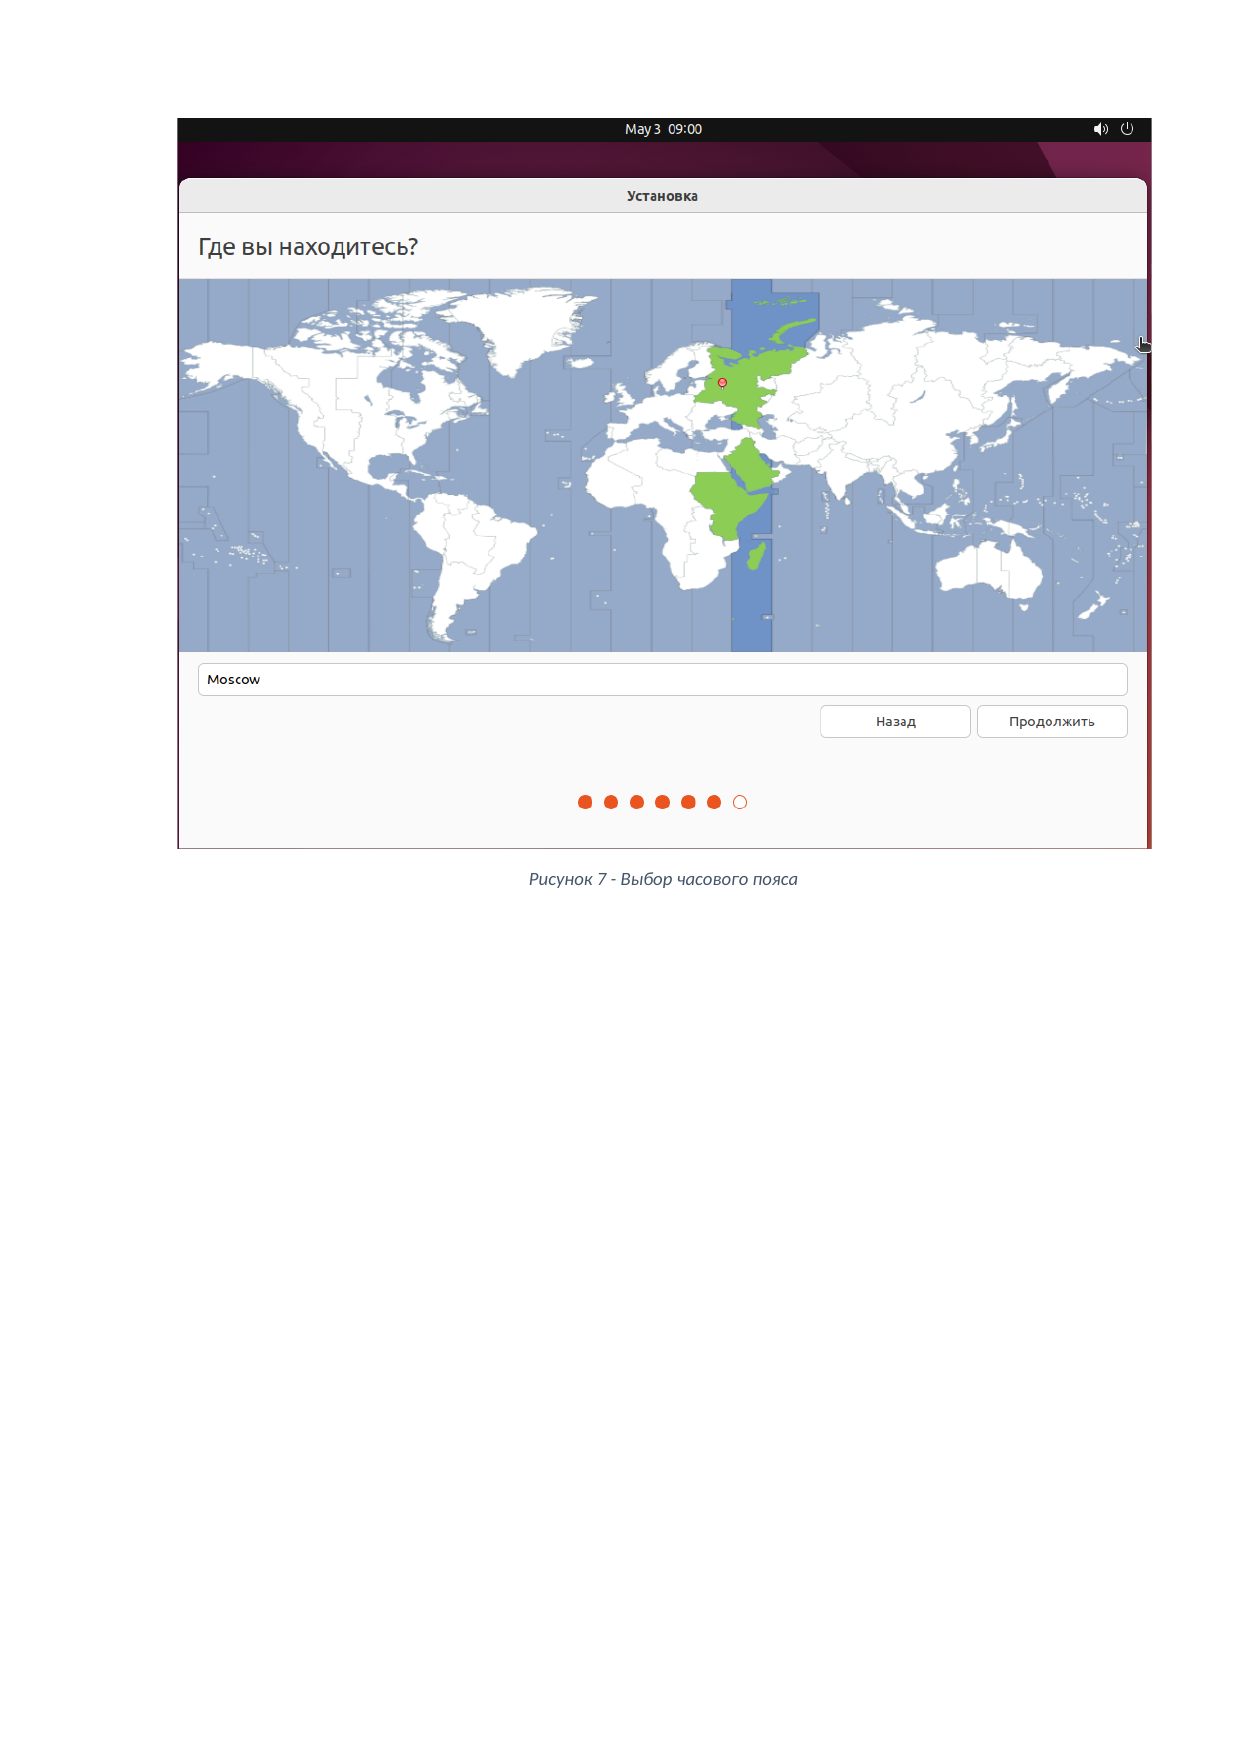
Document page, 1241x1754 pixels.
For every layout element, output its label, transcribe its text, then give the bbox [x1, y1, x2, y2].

picture [177, 118, 1152, 849]
